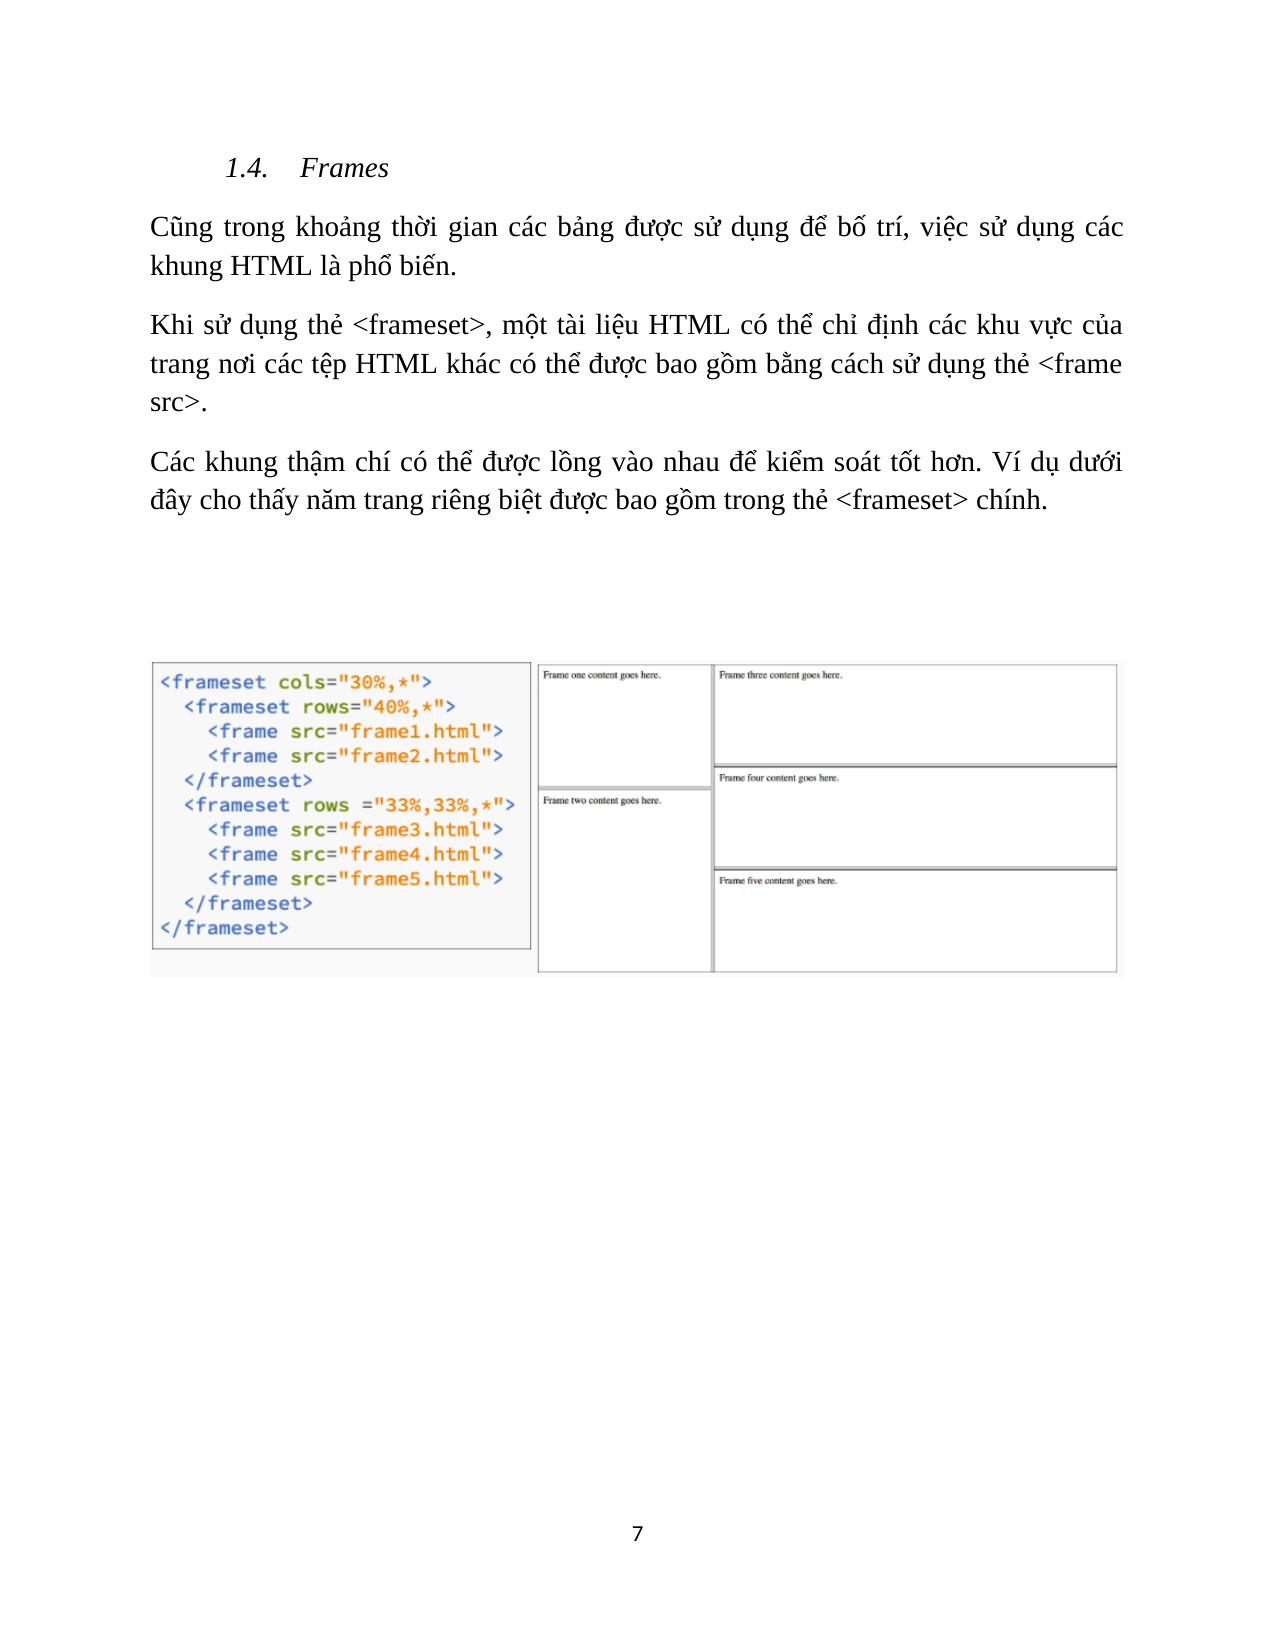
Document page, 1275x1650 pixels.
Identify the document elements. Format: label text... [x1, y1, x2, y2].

text Các khung thậm chí có thể được lồng vào nhau để kiểm soát tốt hơn. Ví dụ dưới đây cho thấy năm trang riêng biệt được bao gồm trong thẻ <frameset> chính. [150, 444, 1125, 516]
text Khi sử dụng thẻ <frameset>, một tài liệu HTML có thể chỉ định các khu vực của trang nơi các tệp HTML khác có thể được bao gồm bằng cách sử dụng thẻ <frame src>. [150, 307, 1125, 418]
text Cũng trong khoảng thời gian các bảng được sử dụng để bố trí, việc sử dụng các khung HTML là phổ biến. [150, 209, 1125, 281]
picture [150, 660, 1125, 978]
list Frames [225, 150, 1125, 183]
